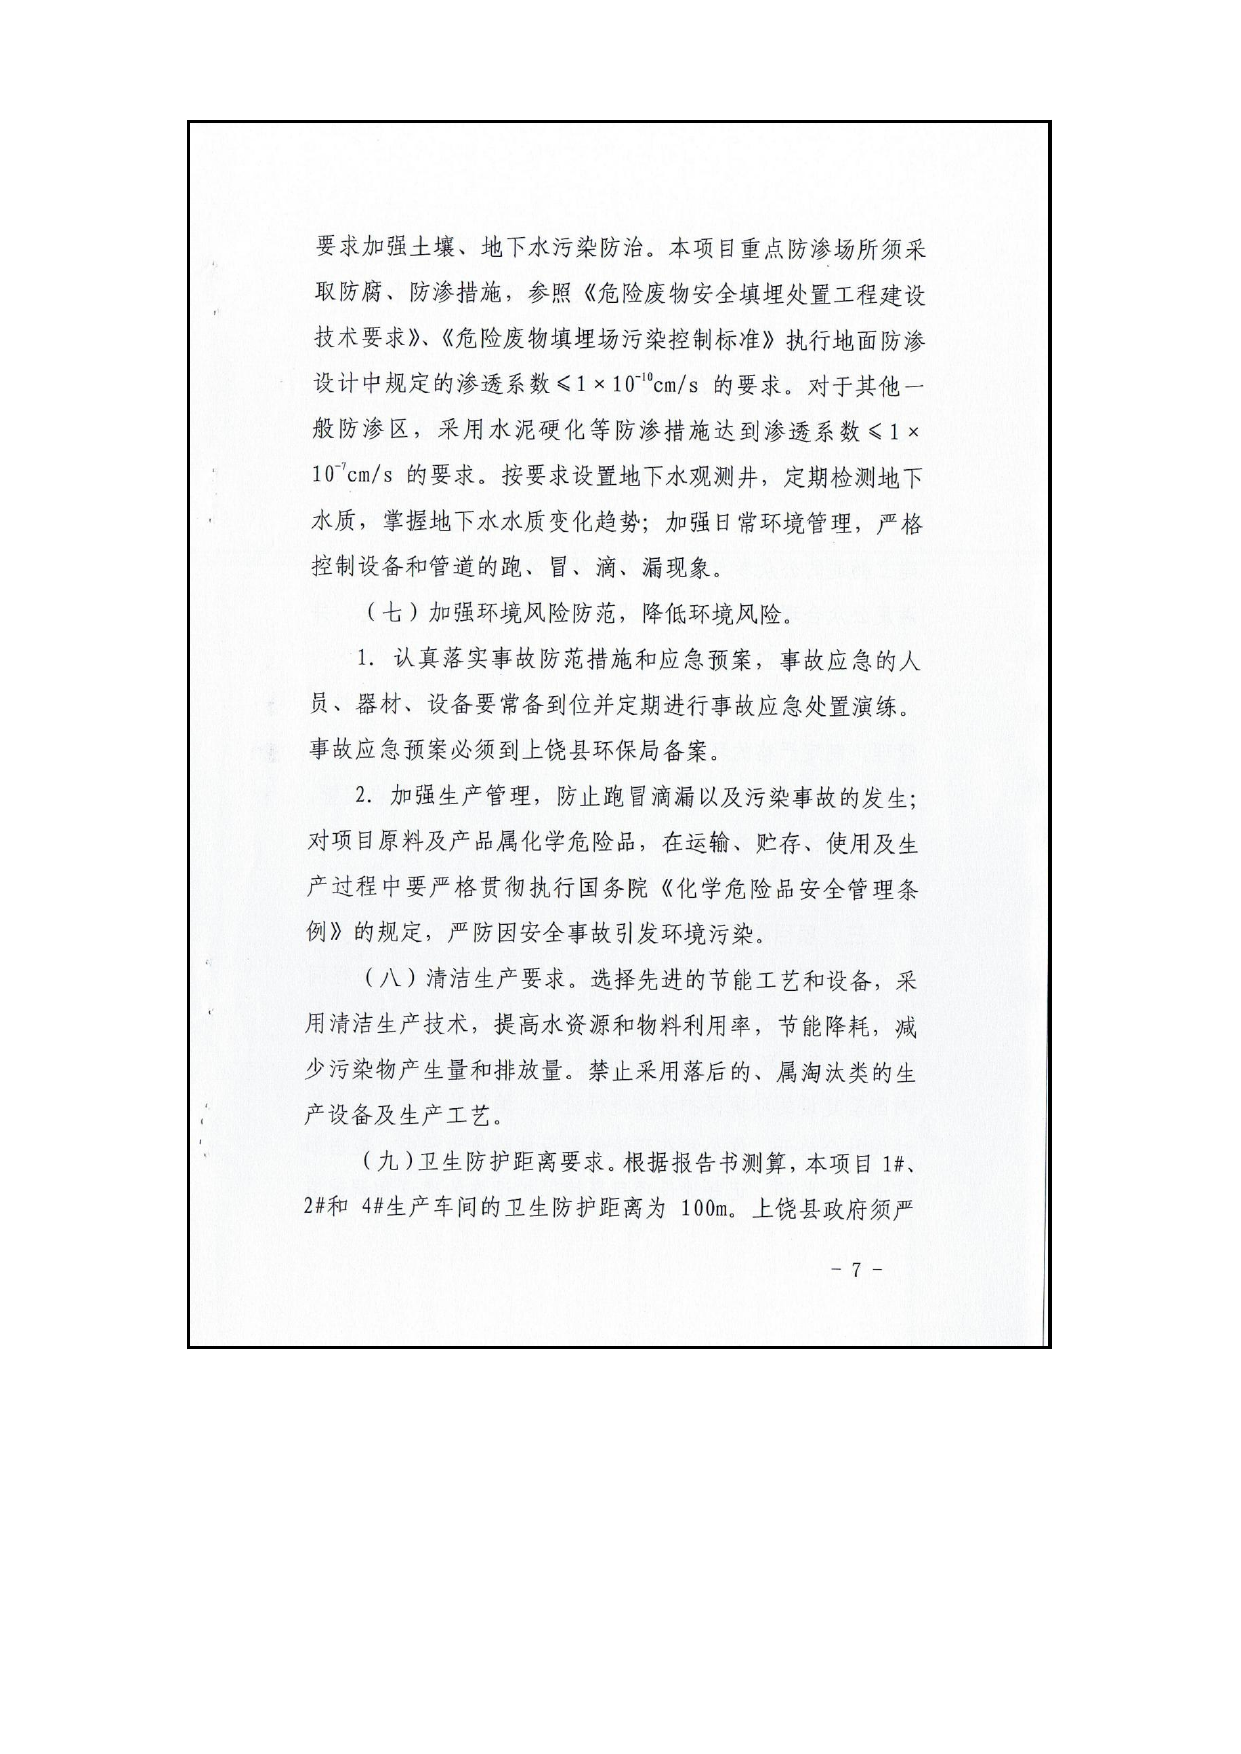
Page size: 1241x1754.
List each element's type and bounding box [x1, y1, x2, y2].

picture [190, 123, 1048, 1346]
